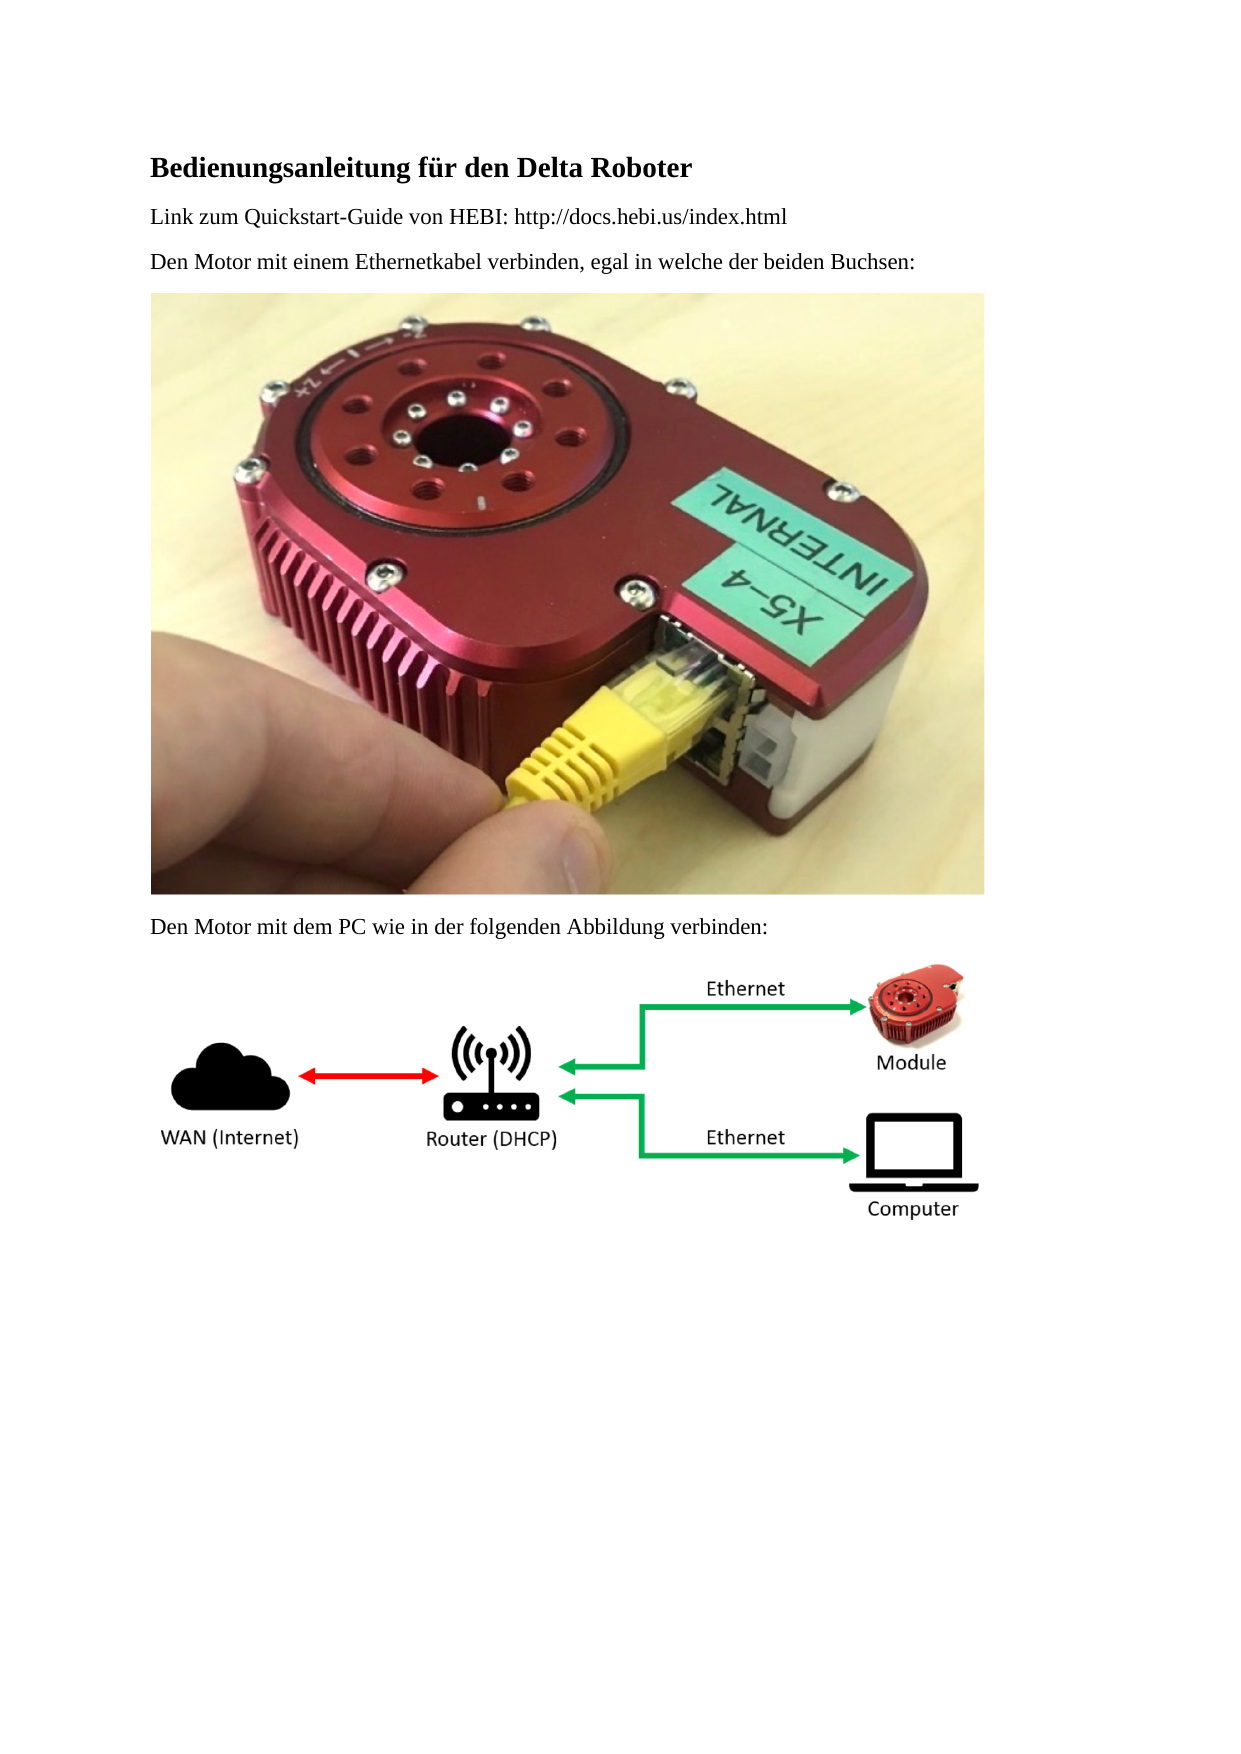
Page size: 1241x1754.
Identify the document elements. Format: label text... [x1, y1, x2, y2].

text Den Motor mit dem PC wie in der folgenden Abbildung verbinden: [150, 913, 1090, 939]
picture [150, 293, 985, 895]
text Den Motor mit einem Ethernetkabel verbinden, egal in welche der beiden Buchsen: [150, 248, 1090, 274]
picture [150, 958, 989, 1222]
text Bedienungsanleitung für den Delta Roboter [150, 150, 1090, 183]
text Link zum Quickstart-Guide von HEBI: http://docs.hebi.us/index.html [150, 203, 1090, 229]
